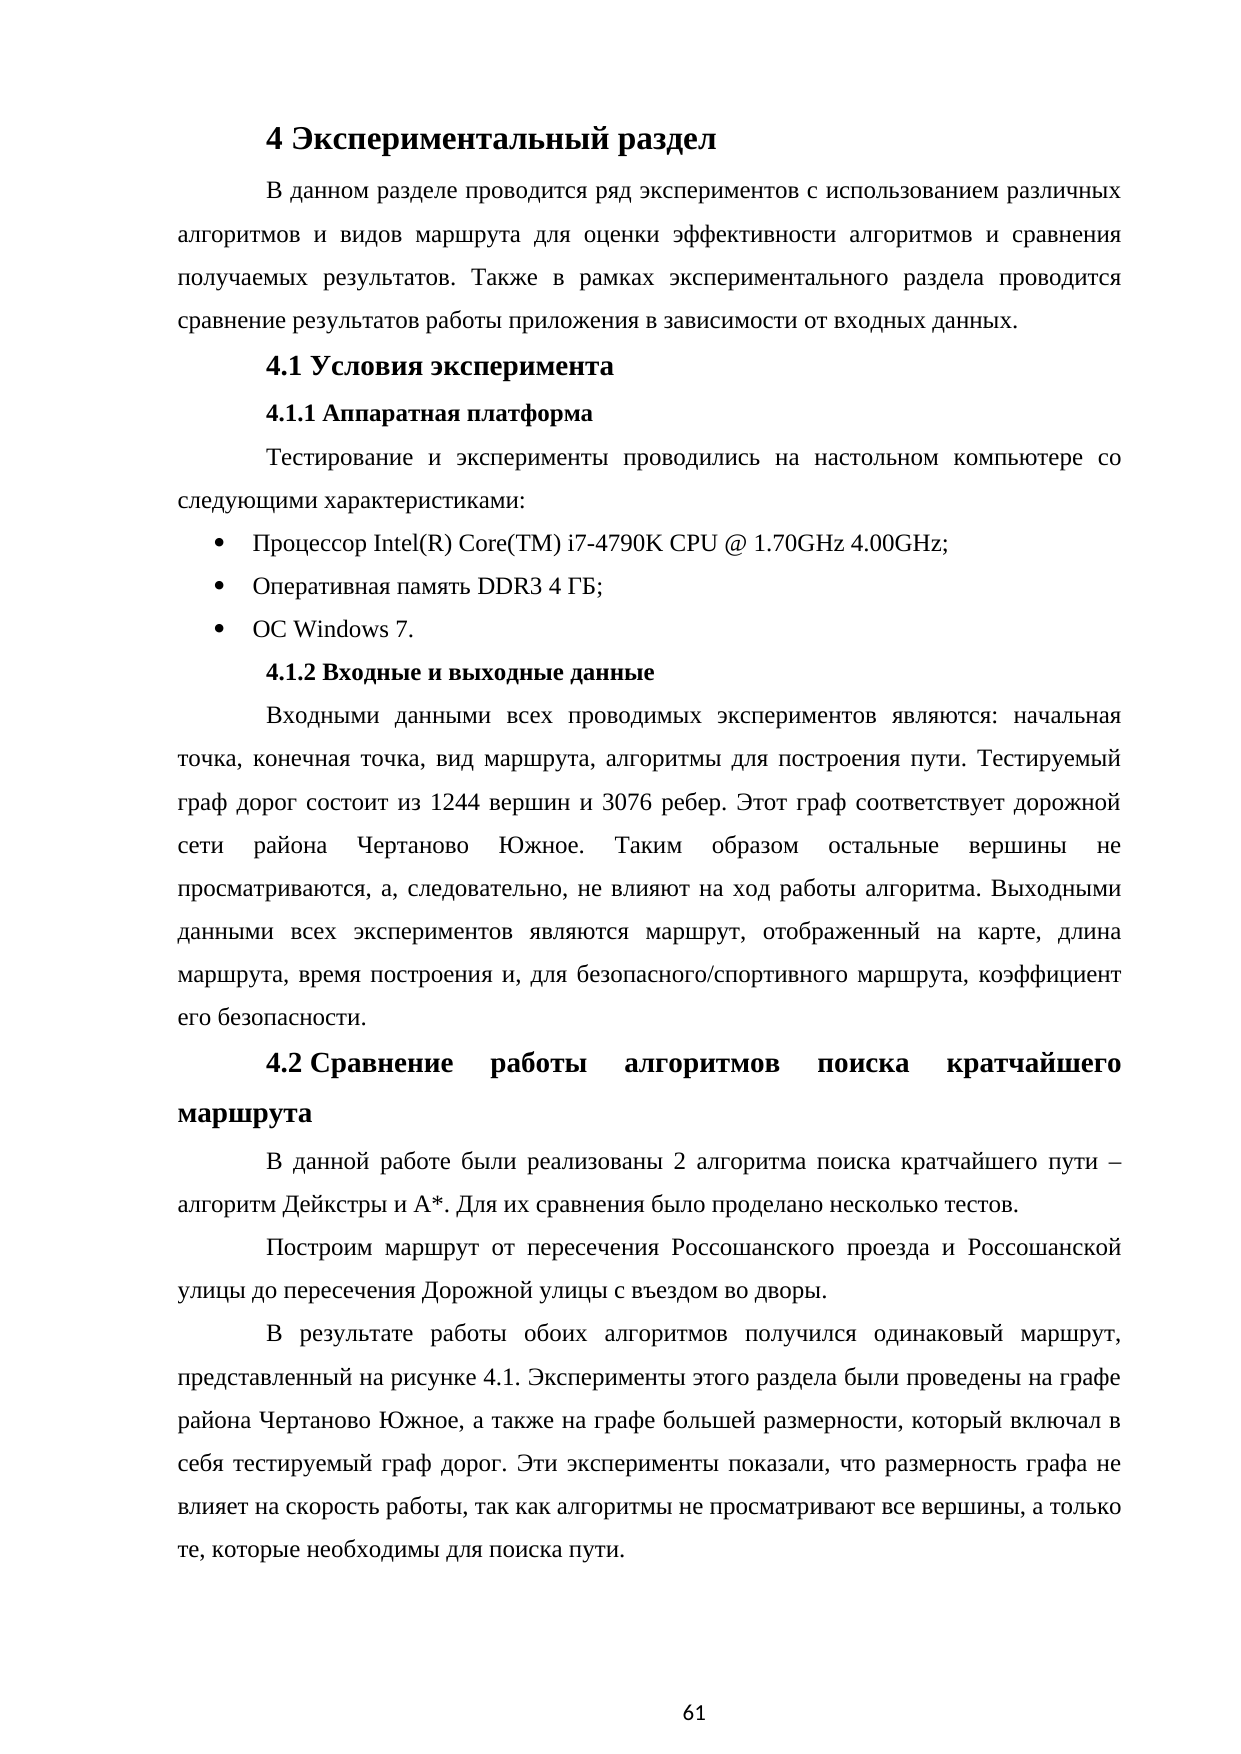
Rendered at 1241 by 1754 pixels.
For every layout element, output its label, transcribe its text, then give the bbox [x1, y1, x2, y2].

list Оперативная память DDR3 4 ГБ; [215, 571, 1122, 600]
list ОС Windows 7. [215, 614, 1122, 643]
text Тестирование и эксперименты проводились на настольном компьютере со следующими характеристиками: [177, 442, 1122, 513]
text В данном разделе проводится ряд экспериментов с использованием различных алгоритмов и видов маршрута для оценки эффективности алгоритмов и сравнения получаемых результатов. Также в рамках экспериментального раздела проводится сравнение результатов работы приложения в зависимости от входных данных. [177, 176, 1122, 334]
text В данной работе были реализованы 2 алгоритма поиска кратчайшего пути – алгоритм Дейкстры и А*. Для их сравнения было проделано несколько тестов. [177, 1146, 1122, 1218]
list Сравнение работы алгоритмов поиска кратчайшего маршрута [177, 1045, 1122, 1129]
text В результате работы обоих алгоритмов получился одинаковый маршрут, представленный на рисунке 4.1. Эксперименты этого раздела были проведены на графе района Чертаново Южное, а также на графе большей размерности, который включал в себя тестируемый граф дорог. Эти эксперименты показали, что размерность графа не влияет на скорость работы, так как алгоритмы не просматривают все вершины, а только те, которые необходимы для поиска пути. [177, 1318, 1122, 1563]
text Входными данными всех проводимых экспериментов являются: начальная точка, конечная точка, вид маршрута, алгоритмы для построения пути. Тестируемый граф дорог состоит из 1244 вершин и 3076 ребер. Этот граф соответствует дорожной сети района Чертаново Южное. Таким образом остальные вершины не просматриваются, а, следовательно, не влияют на ход работы алгоритма. Выходными данными всех экспериментов являются маршрут, отображенный на карте, длина маршрута, время построения и, для безопасного/спортивного маршрута, коэффициент его безопасности. [177, 700, 1122, 1031]
list Условия эксперимента [177, 348, 1122, 382]
text Построим маршрут от пересечения Россошанского проезда и Россошанской улицы до пересечения Дорожной улицы с въездом во дворы. [177, 1232, 1122, 1304]
list Процессор Intel(R) Core(TM) i7-4790K CPU @ 1.70GHz 4.00GHz; [215, 528, 1122, 557]
list Экспериментальный раздел [177, 118, 1122, 156]
list Входные и выходные данные [266, 657, 1122, 686]
list Аппаратная платформа [266, 398, 1122, 427]
